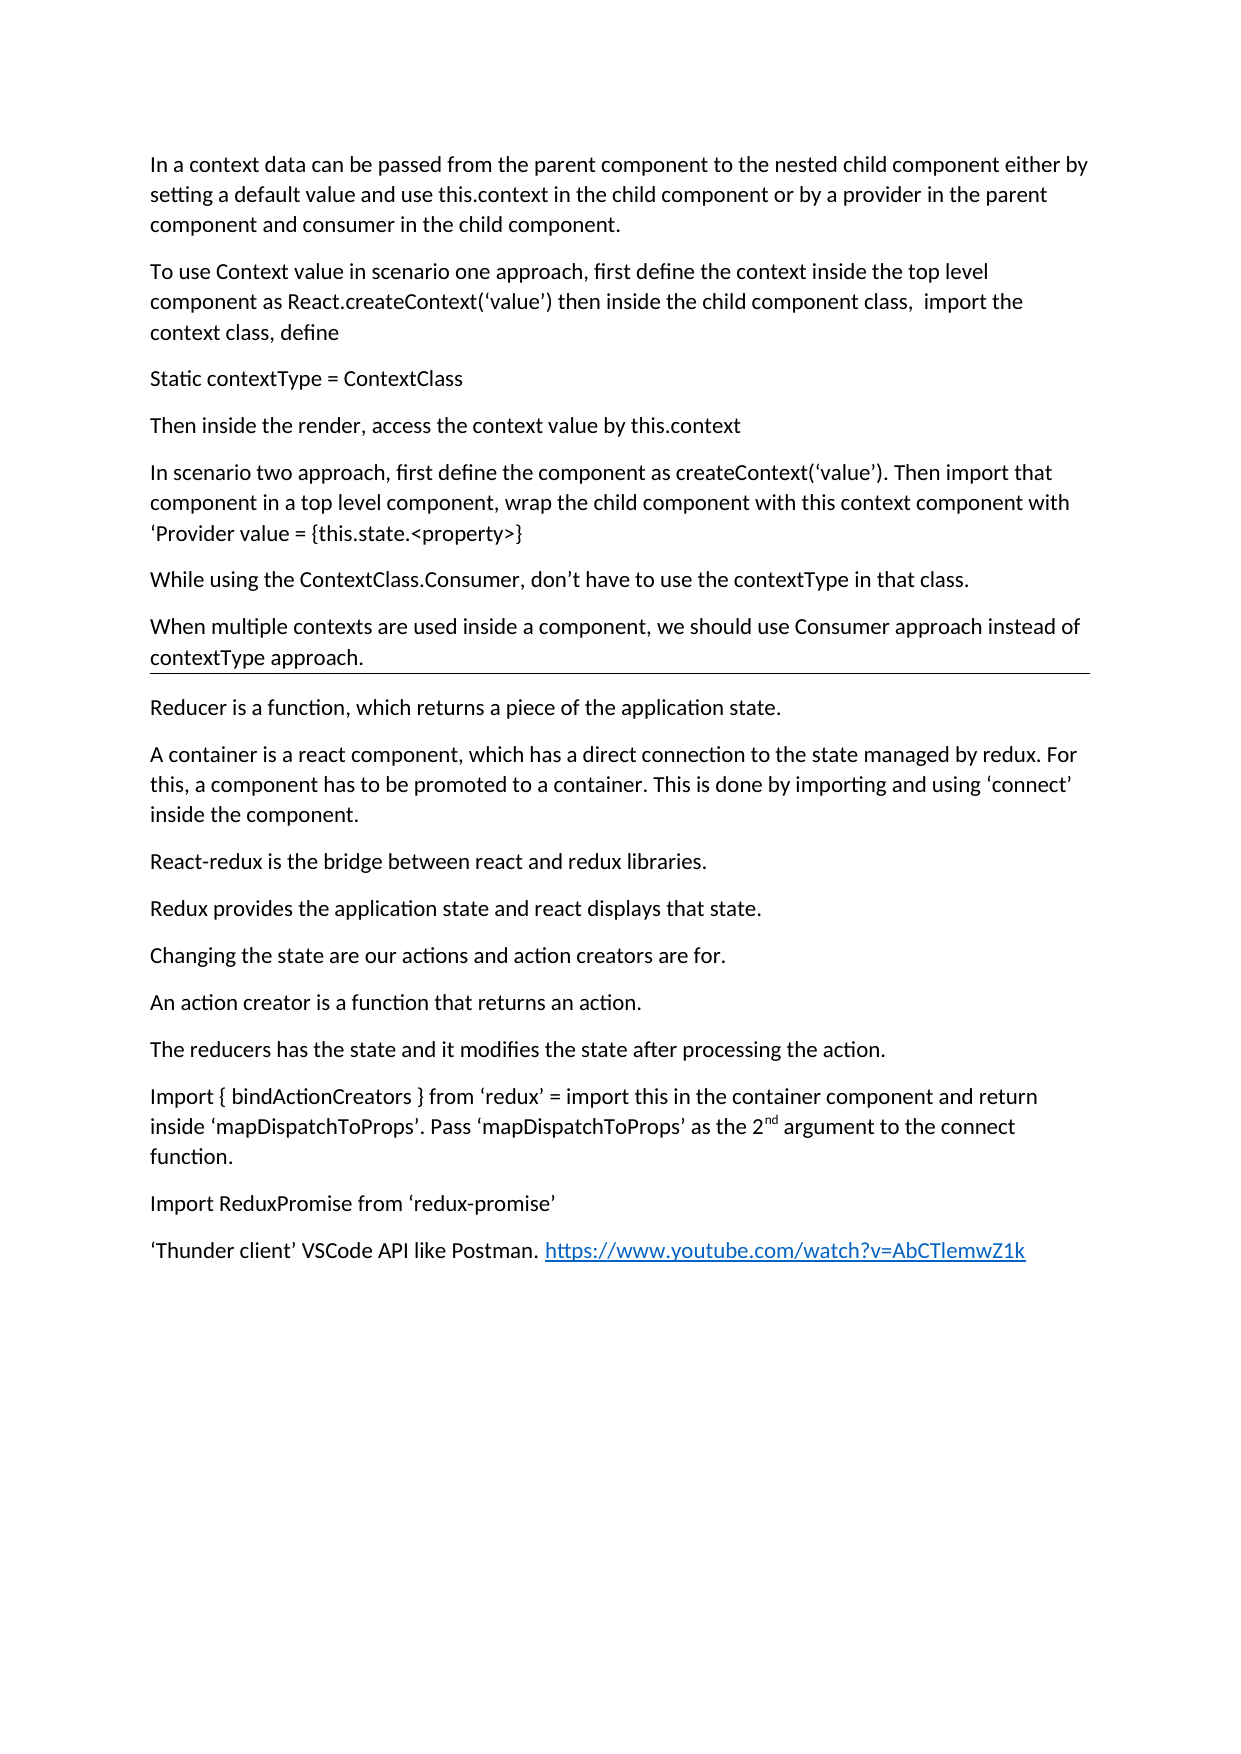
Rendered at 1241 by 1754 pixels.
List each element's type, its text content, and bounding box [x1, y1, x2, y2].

text Static contextType = ContextClass [150, 364, 1090, 393]
text To use Context value in scenario one approach, first define the context inside the top level component as React.createContext(‘value’) then inside the child component class, import the context class, define [150, 257, 1090, 346]
text In scenario two approach, first define the component as createContext(‘value’). Then import that component in a top level component, wrap the child component with this context component with ‘Provider value = {this.state.<property>} [150, 458, 1090, 547]
text ‘Thunder client’ VSCode API like Postman. https://www.youtube.com/watch?v=AbCTlemwZ1k [150, 1236, 1090, 1264]
text Import ReduxPromise from ‘redux-promise’ [150, 1189, 1090, 1217]
text Then inside the render, access the context value by this.context [150, 411, 1090, 439]
text Changing the state are our actions and action creators are for. [150, 941, 1090, 969]
text While using the ContextClass.Consumer, don’t have to use the contextType in that class. [150, 566, 1090, 594]
text Reducer is a function, which returns a piece of the application state. [150, 693, 1090, 721]
text Redux provides the application state and react displays that state. [150, 894, 1090, 922]
text An action creator is a function that returns an action. [150, 988, 1090, 1016]
text When multiple contexts are used inside a component, we should use Consumer approach instead of contextType approach. [150, 612, 1090, 673]
text A container is a react component, which has a direct connection to the state managed by redux. For this, a component has to be promoted to a container. This is done by importing and using ‘connect’ inside the component. [150, 740, 1090, 828]
text Import { bindActionCreators } from ‘redux’ = import this in the container component and return inside ‘mapDispatchToProps’. Pass ‘mapDispatchToProps’ as the 2nd argument to the connect function. [150, 1082, 1090, 1170]
text React-redux is the bridge between react and redux libraries. [150, 847, 1090, 875]
text In a context data can be passed from the parent component to the nested child component either by setting a default value and use this.context in the child component or by a provider in the parent component and consumer in the child component. [150, 150, 1090, 238]
text The reducers has the state and it modifies the state after processing the action. [150, 1035, 1090, 1063]
